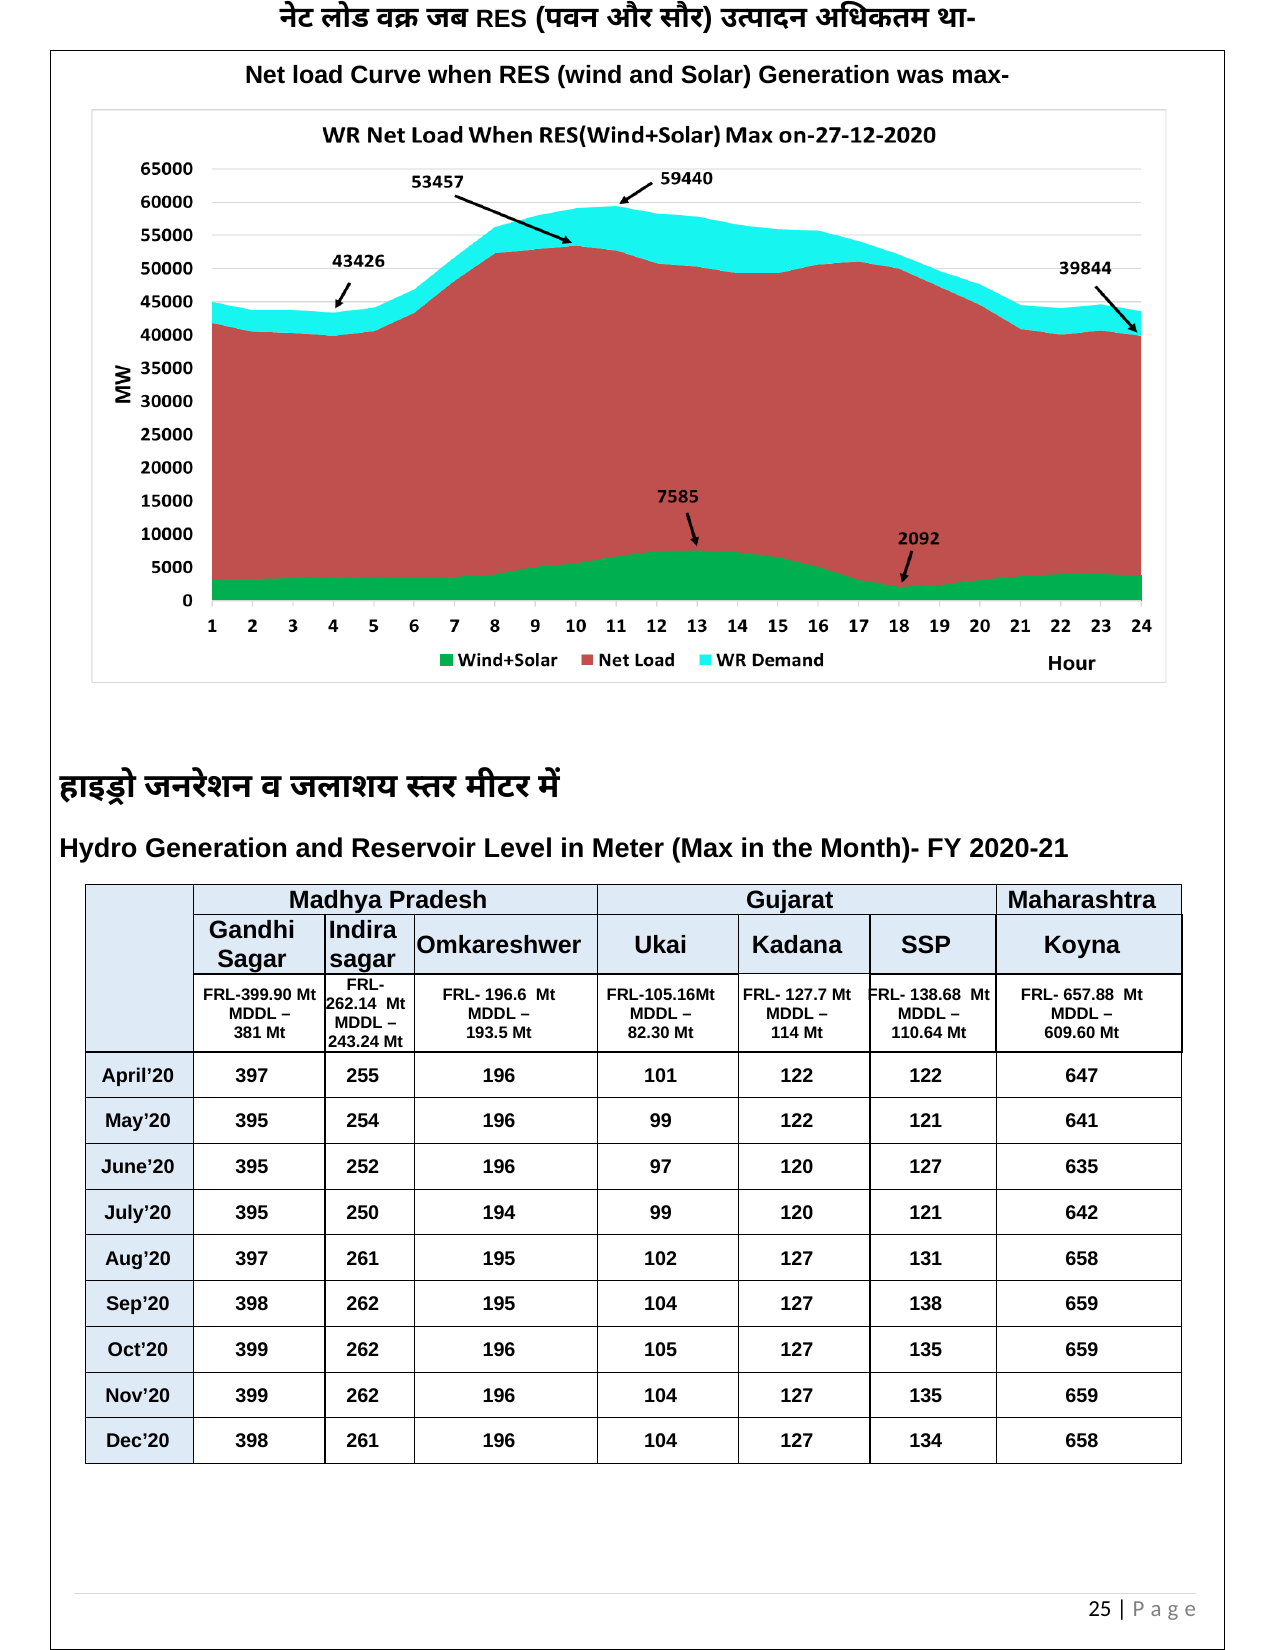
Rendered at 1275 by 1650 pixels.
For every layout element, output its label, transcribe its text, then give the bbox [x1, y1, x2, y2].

table_header Gujarat [598, 885, 996, 914]
table_cell 395 [194, 1144, 324, 1189]
table_cell 97 [598, 1144, 738, 1189]
table_cell 127 [739, 1373, 869, 1417]
table_cell 195 [415, 1281, 597, 1326]
table_cell 121 [871, 1098, 996, 1143]
table_cell 120 [739, 1144, 869, 1189]
table_cell FRL-399.90 Mt MDDL – 381 Mt [194, 975, 324, 1051]
table_cell Omkareshwer [415, 915, 597, 973]
table_cell 250 [326, 1190, 414, 1234]
table_cell Nov’20 [86, 1373, 193, 1417]
table_cell 104 [598, 1373, 738, 1417]
table_cell 196 [415, 1053, 597, 1097]
table_cell 134 [871, 1418, 996, 1463]
table_cell April’20 [86, 1053, 193, 1097]
picture [91, 109, 1167, 683]
table_cell 127 [739, 1235, 869, 1280]
table_cell 105 [598, 1327, 738, 1372]
text Hydro Generation and Reservoir Level in Meter (Max in the Month)- FY 2020-21 [59, 832, 1196, 863]
table_cell 135 [871, 1373, 996, 1417]
table_cell 399 [194, 1373, 324, 1417]
table_cell 642 [997, 1190, 1181, 1234]
text Net load Curve when RES (wind and Solar) Generation was max- [59, 60, 1196, 89]
table_cell 255 [326, 1053, 414, 1097]
table_cell 127 [871, 1144, 996, 1189]
table_cell Ukai [598, 915, 738, 973]
table_cell 131 [871, 1235, 996, 1280]
table_cell 658 [997, 1418, 1181, 1463]
table_cell June’20 [86, 1144, 193, 1189]
table_cell Koyna [997, 915, 1181, 973]
table_cell July’20 [86, 1190, 193, 1234]
table_cell 262 [326, 1327, 414, 1372]
table_cell 122 [739, 1053, 869, 1097]
table_cell 397 [194, 1053, 324, 1097]
table_cell 196 [415, 1144, 597, 1189]
table_header Madhya Pradesh [194, 885, 597, 914]
table_cell 196 [415, 1098, 597, 1143]
table_cell FRL- 657.88 Mt MDDL – 609.60 Mt [997, 975, 1181, 1051]
table_header Maharashtra [997, 885, 1181, 914]
table_cell 196 [415, 1327, 597, 1372]
table_cell Kadana [739, 915, 869, 973]
table_cell 252 [326, 1144, 414, 1189]
table_cell 395 [194, 1098, 324, 1143]
text नेट लोड वक्र जब RES (पवन और सौर) उत्पादन अधिकतम था- [59, 0, 1196, 39]
table_cell 127 [739, 1418, 869, 1463]
table_cell 399 [194, 1327, 324, 1372]
table_cell 127 [739, 1281, 869, 1326]
table_cell 261 [326, 1235, 414, 1280]
table_cell Indira sagar [326, 915, 414, 973]
table_cell 194 [415, 1190, 597, 1234]
table_cell Dec’20 [86, 1418, 193, 1463]
table_cell 104 [598, 1418, 738, 1463]
table_cell 647 [997, 1053, 1181, 1097]
table_cell 121 [871, 1190, 996, 1234]
table_cell 101 [598, 1053, 738, 1097]
table_cell Aug’20 [86, 1235, 193, 1280]
table_cell FRL- 127.7 Mt MDDL – 114 Mt [739, 974, 869, 1051]
table_cell 641 [997, 1098, 1181, 1143]
table_cell FRL- 196.6 Mt MDDL – 193.5 Mt [415, 975, 597, 1051]
table_cell 99 [598, 1098, 738, 1143]
table_cell 122 [739, 1098, 869, 1143]
table_cell Gandhi Sagar [194, 915, 324, 973]
table_cell 102 [598, 1235, 738, 1280]
table_cell 120 [739, 1190, 869, 1234]
table_cell FRL- 262.14 Mt MDDL – 243.24 Mt [326, 975, 414, 1051]
table_cell 659 [997, 1281, 1181, 1326]
table_cell 104 [598, 1281, 738, 1326]
text हाइड्रो जनरेशन व जलाशय स्तर मीटर में [59, 768, 1196, 811]
table_cell 122 [871, 1053, 996, 1097]
table_cell 196 [415, 1418, 597, 1463]
table_cell 635 [997, 1144, 1181, 1189]
table_cell 196 [415, 1373, 597, 1417]
table_cell 658 [997, 1235, 1181, 1280]
table_cell 659 [997, 1327, 1181, 1372]
table_cell 138 [871, 1281, 996, 1326]
table_cell 261 [326, 1418, 414, 1463]
table_cell 659 [997, 1373, 1181, 1417]
table_cell SSP [871, 915, 995, 973]
table_cell 398 [194, 1418, 324, 1463]
table_cell FRL- 138.68 Mt MDDL – 110.64 Mt [871, 975, 995, 1051]
table_cell May’20 [86, 1098, 193, 1143]
table_cell 127 [739, 1327, 869, 1372]
table_cell 262 [326, 1281, 414, 1326]
table_cell 398 [194, 1281, 324, 1326]
table_cell 195 [415, 1235, 597, 1280]
table_cell 397 [194, 1235, 324, 1280]
table_header [86, 885, 193, 1051]
table_cell Oct’20 [86, 1327, 193, 1372]
table_cell 135 [871, 1327, 996, 1372]
table_cell FRL-105.16Mt MDDL – 82.30 Mt [598, 975, 738, 1051]
table_cell 262 [326, 1373, 414, 1417]
table_cell Sep’20 [86, 1281, 193, 1326]
table_cell 254 [326, 1098, 414, 1143]
table_cell 99 [598, 1190, 738, 1234]
table_cell 395 [194, 1190, 324, 1234]
